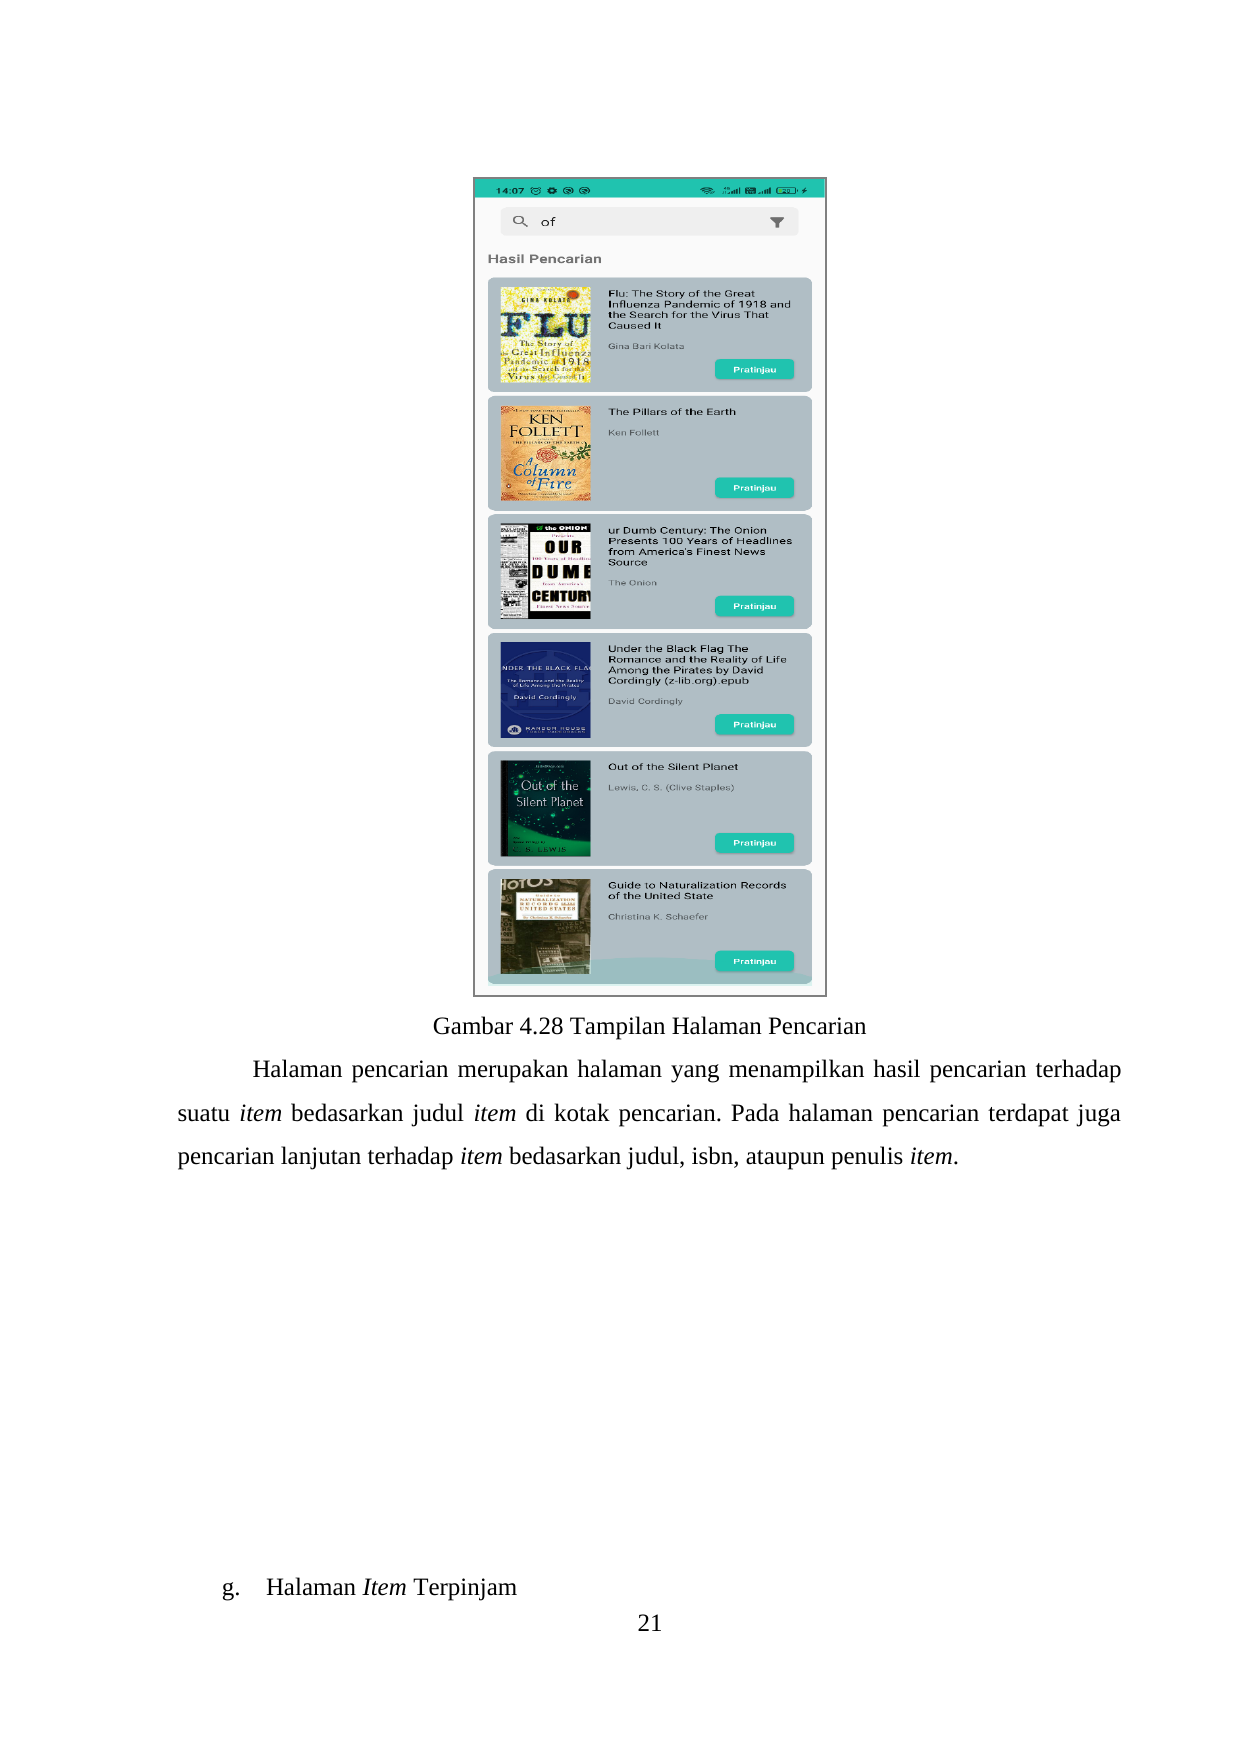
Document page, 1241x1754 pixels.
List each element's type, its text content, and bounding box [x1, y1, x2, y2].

picture [475, 179, 825, 995]
list Halaman Item Terpinjam [222, 1572, 1122, 1601]
text Halaman pencarian merupakan halaman yang menampilkan hasil pencarian terhadap suatu item bedasarkan judul item di kotak pencarian. Pada halaman pencarian terdapat juga pencarian lanjutan terhadap item bedasarkan judul, isbn, ataupun penulis item. [177, 1054, 1122, 1169]
text Gambar 4.28 Tampilan Halaman Pencarian [177, 1011, 1122, 1040]
